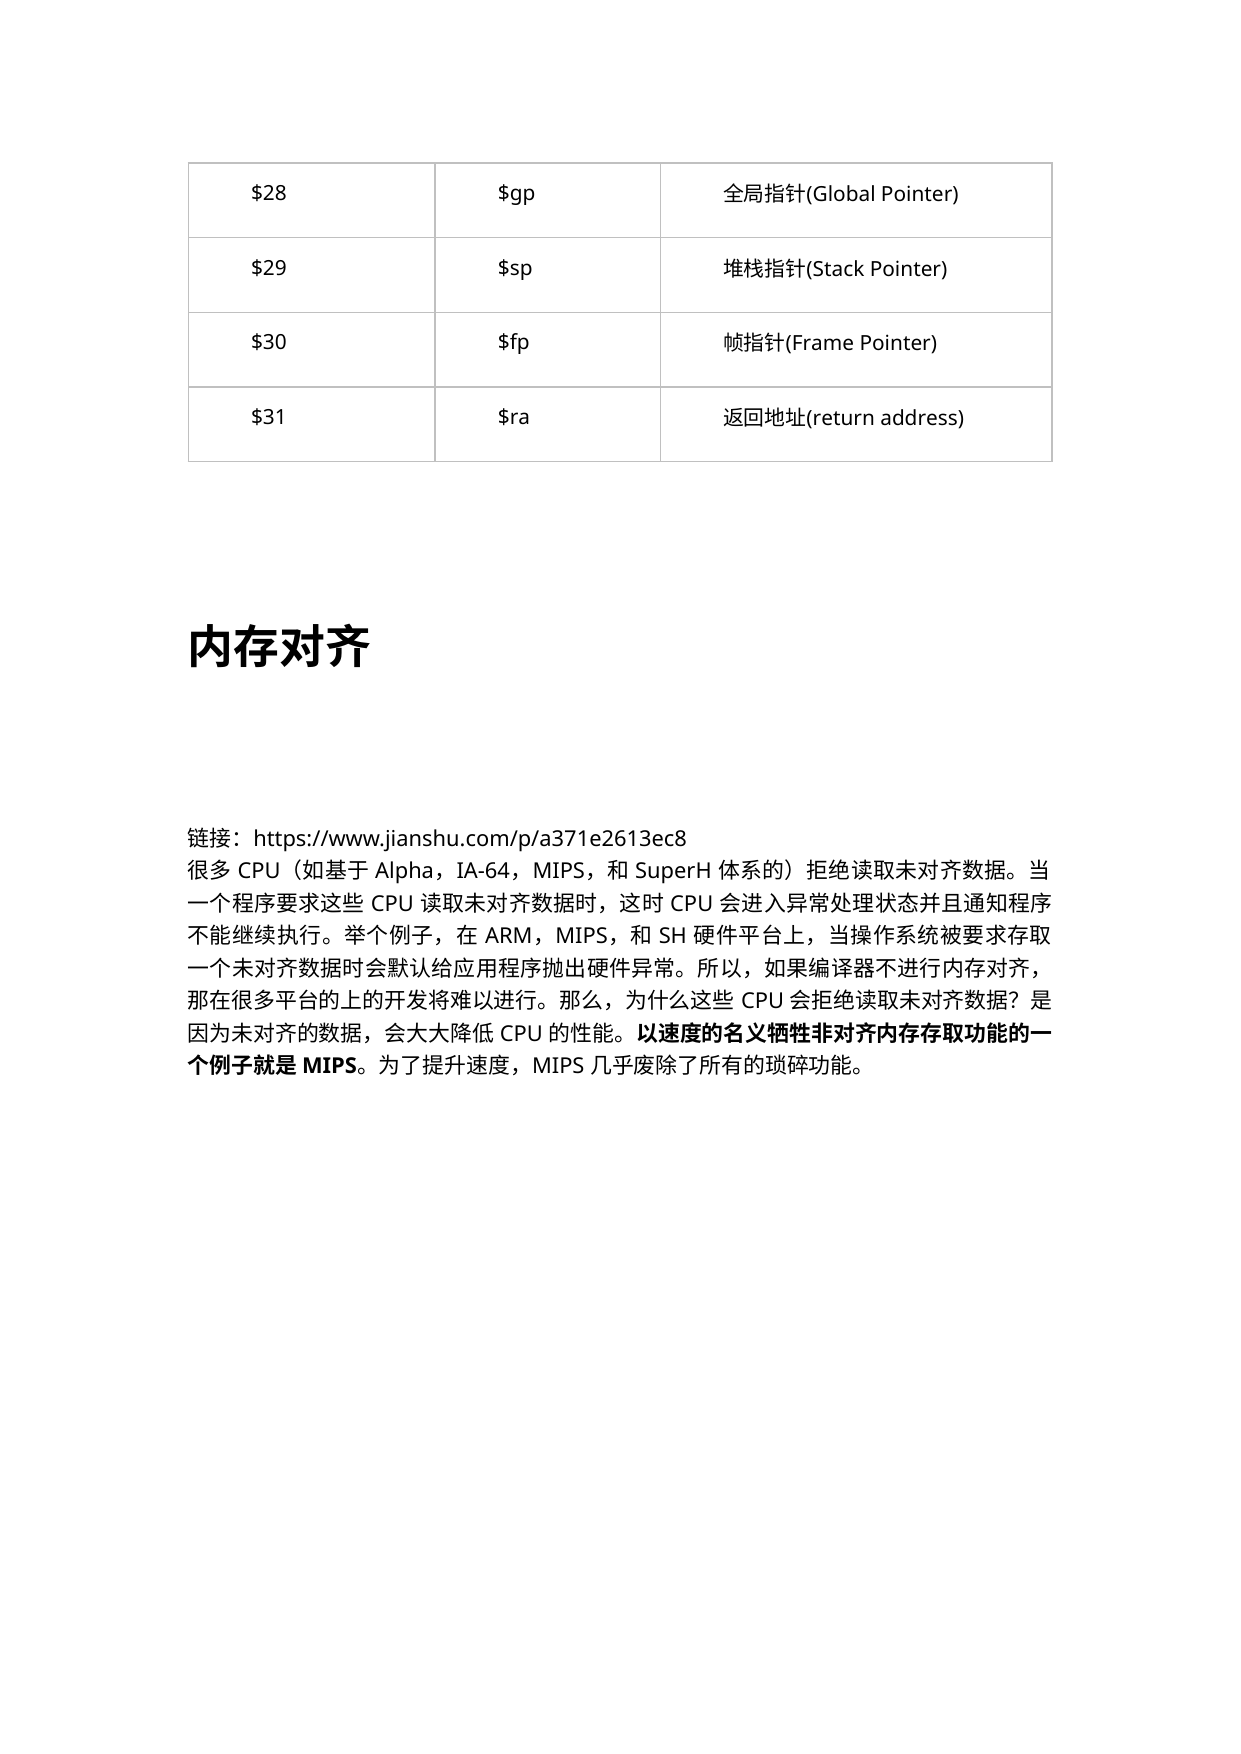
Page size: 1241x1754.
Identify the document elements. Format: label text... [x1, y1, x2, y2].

subtitle 内存对齐 [187, 595, 1053, 693]
table_cell $30 [189, 313, 434, 386]
table_cell 帧指针(Frame Pointer) [661, 313, 1051, 386]
text 链接：https://www.jianshu.com/p/a371e2613ec8 [187, 821, 1053, 853]
table_cell 堆栈指针(Stack Pointer) [661, 238, 1051, 311]
table_cell $fp [436, 313, 660, 386]
table_cell $31 [189, 388, 434, 461]
table_cell $28 [189, 164, 434, 237]
table_cell 返回地址(return address) [661, 388, 1051, 461]
table_cell $29 [189, 238, 434, 311]
table_cell $sp [436, 238, 660, 311]
table_cell $gp [436, 164, 660, 237]
table_cell $ra [436, 388, 660, 461]
table_cell 全局指针(Global Pointer) [661, 164, 1051, 237]
text 很多 CPU（如基于 Alpha，IA-64，MIPS，和 SuperH 体系的）拒绝读取未对齐数据。当一个程序要求这些 CPU 读取未对齐数据时，这时 CPU 会进入异常处理状态并且通知程序不能继续执行。举个例子，在 ARM，MIPS，和 SH 硬件平台上，当操作系统被要求存取一个未对齐数据时会默认给应用程序抛出硬件异常。所以，如果编译器不进行内存对齐，那在很多平台的上的开发将难以进行。那么，为什么这些 CPU 会拒绝读取未对齐数据？是因为未对齐的数据，会大大降低 CPU 的性能。以速度的名义牺牲非对齐内存存取功能的一个例子就是 MIPS。为了提升速度，MIPS 几乎废除了所有的琐碎功能。 [187, 853, 1053, 1081]
